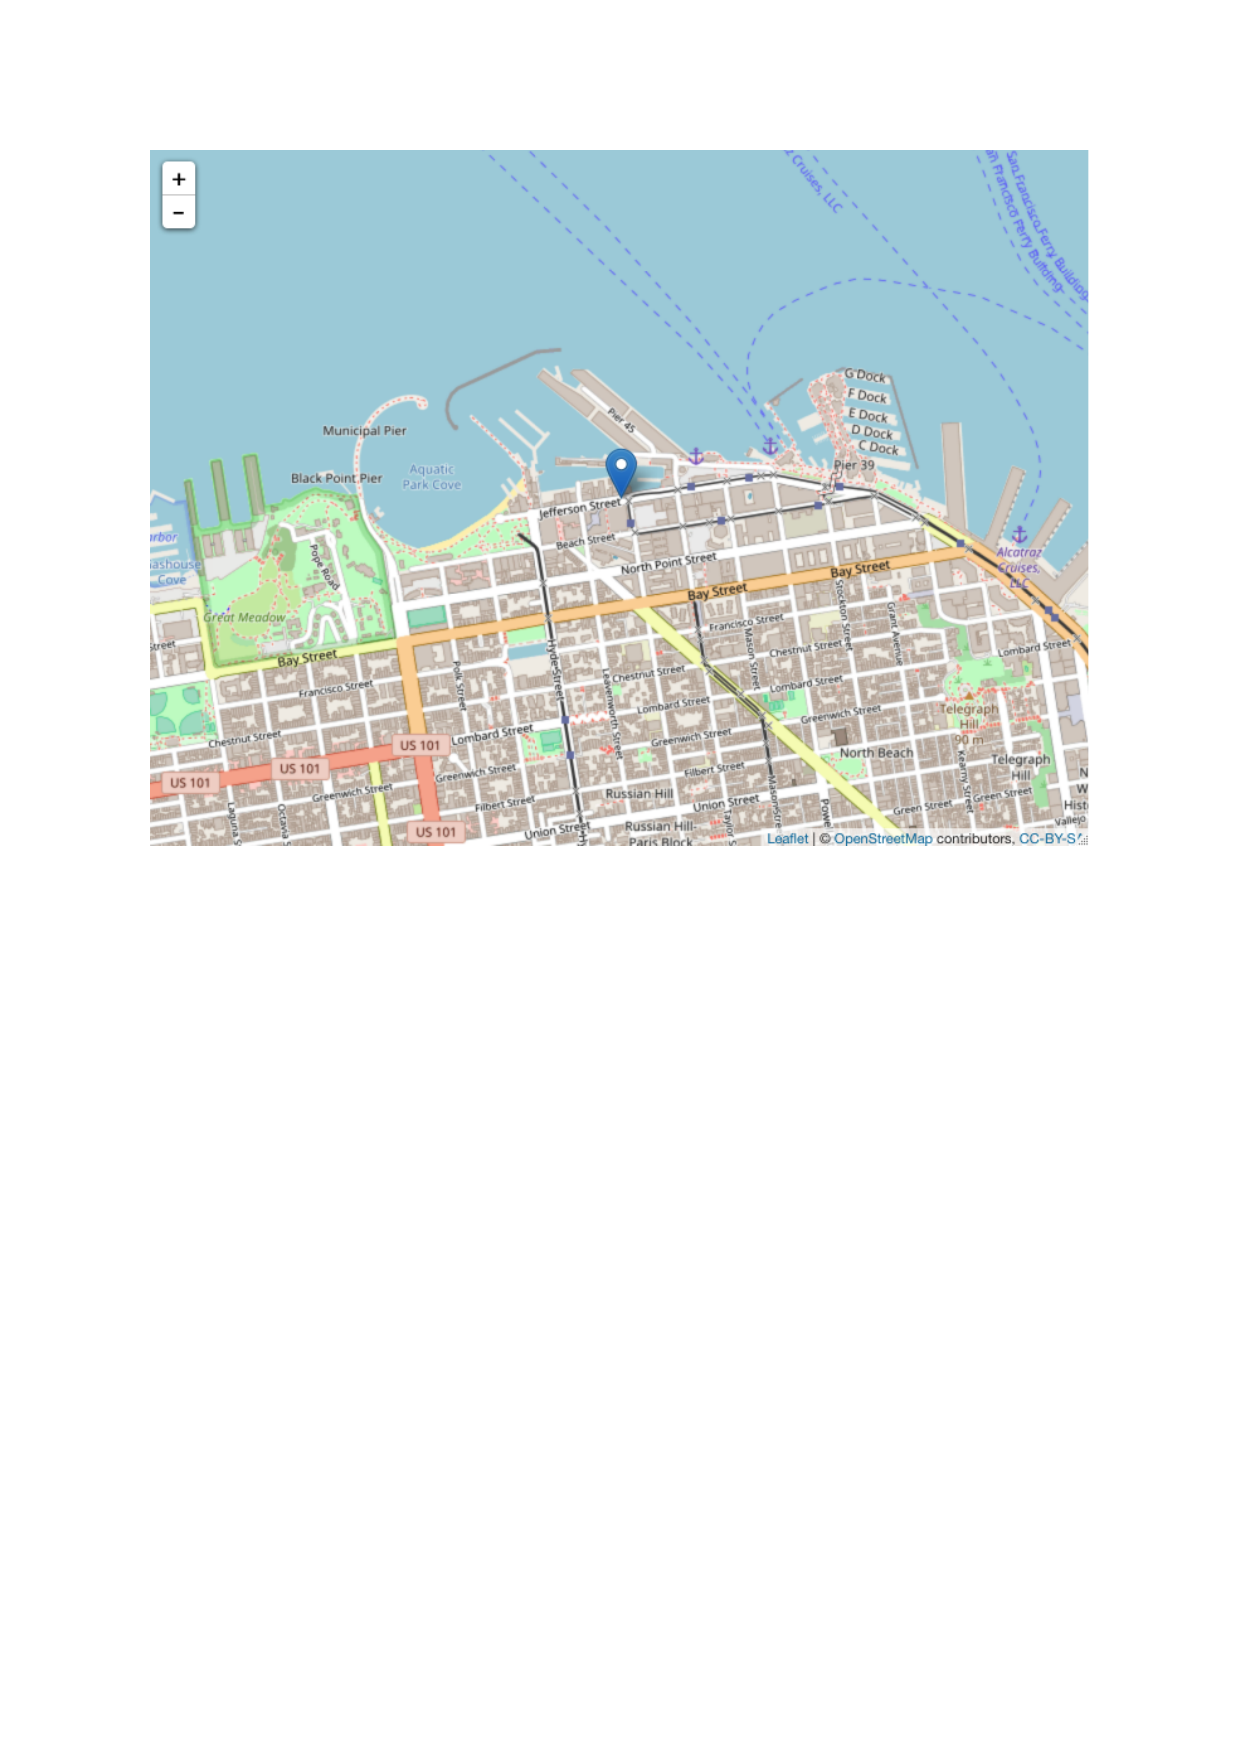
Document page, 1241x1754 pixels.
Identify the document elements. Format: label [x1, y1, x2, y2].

picture [150, 150, 1089, 846]
